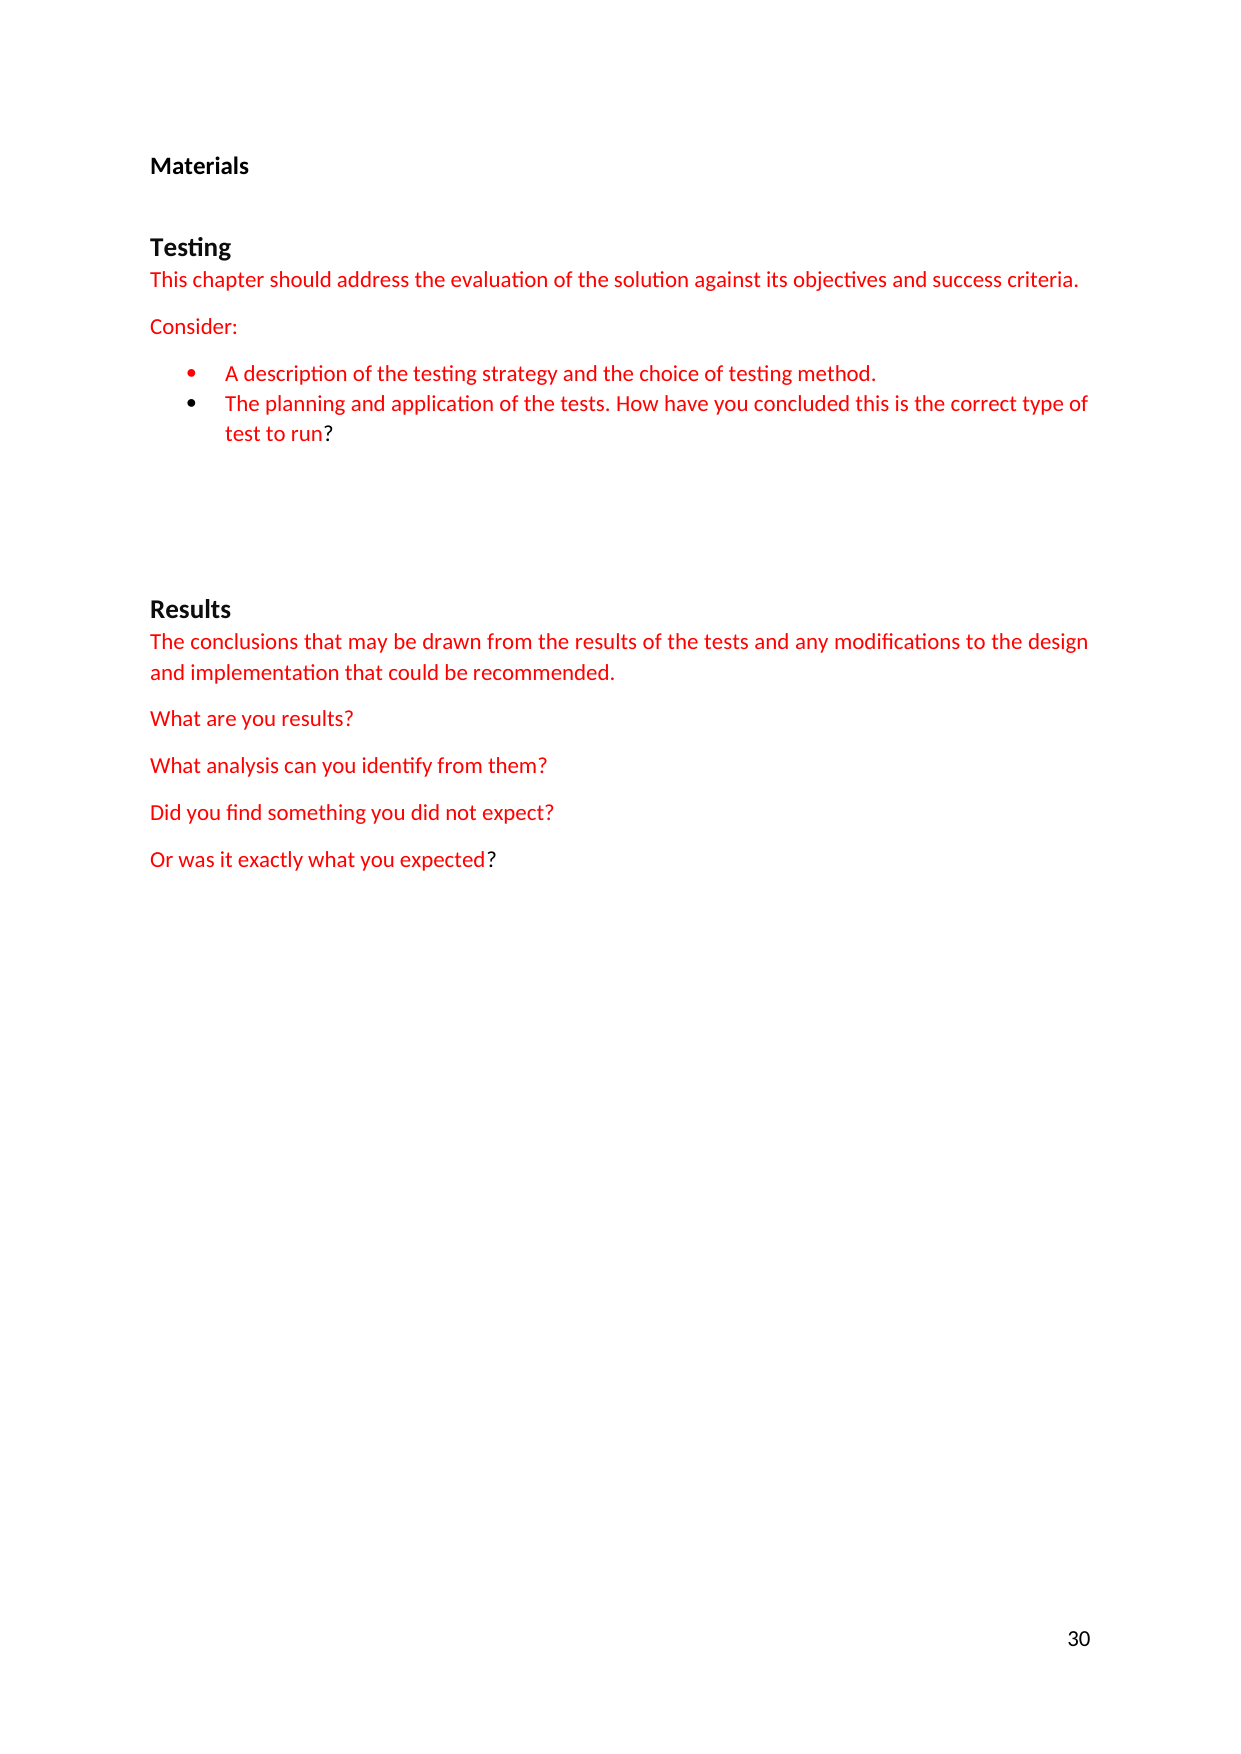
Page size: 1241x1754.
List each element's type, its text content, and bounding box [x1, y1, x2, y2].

text What are you results? [150, 704, 1090, 733]
subtitle Materials [150, 150, 1090, 181]
list The planning and application of the tests. How have you concluded this is the correct type of test to run? [187, 389, 1090, 448]
text The conclusions that may be drawn from the results of the tests and any modifications to the design and implementation that could be recommended. [150, 627, 1090, 686]
subtitle Results [150, 592, 1090, 625]
list A description of the testing strategy and the choice of testing method. [187, 359, 1090, 387]
text What analysis can you identify from them? [150, 751, 1090, 779]
subtitle Testing [150, 230, 1090, 263]
text Did you find something you did not expect? [150, 798, 1090, 826]
text This chapter should address the evaluation of the solution against its objectives and success criteria. [150, 265, 1090, 293]
text Or was it exactly what you expected? [150, 845, 1090, 873]
text Consider: [150, 312, 1090, 340]
